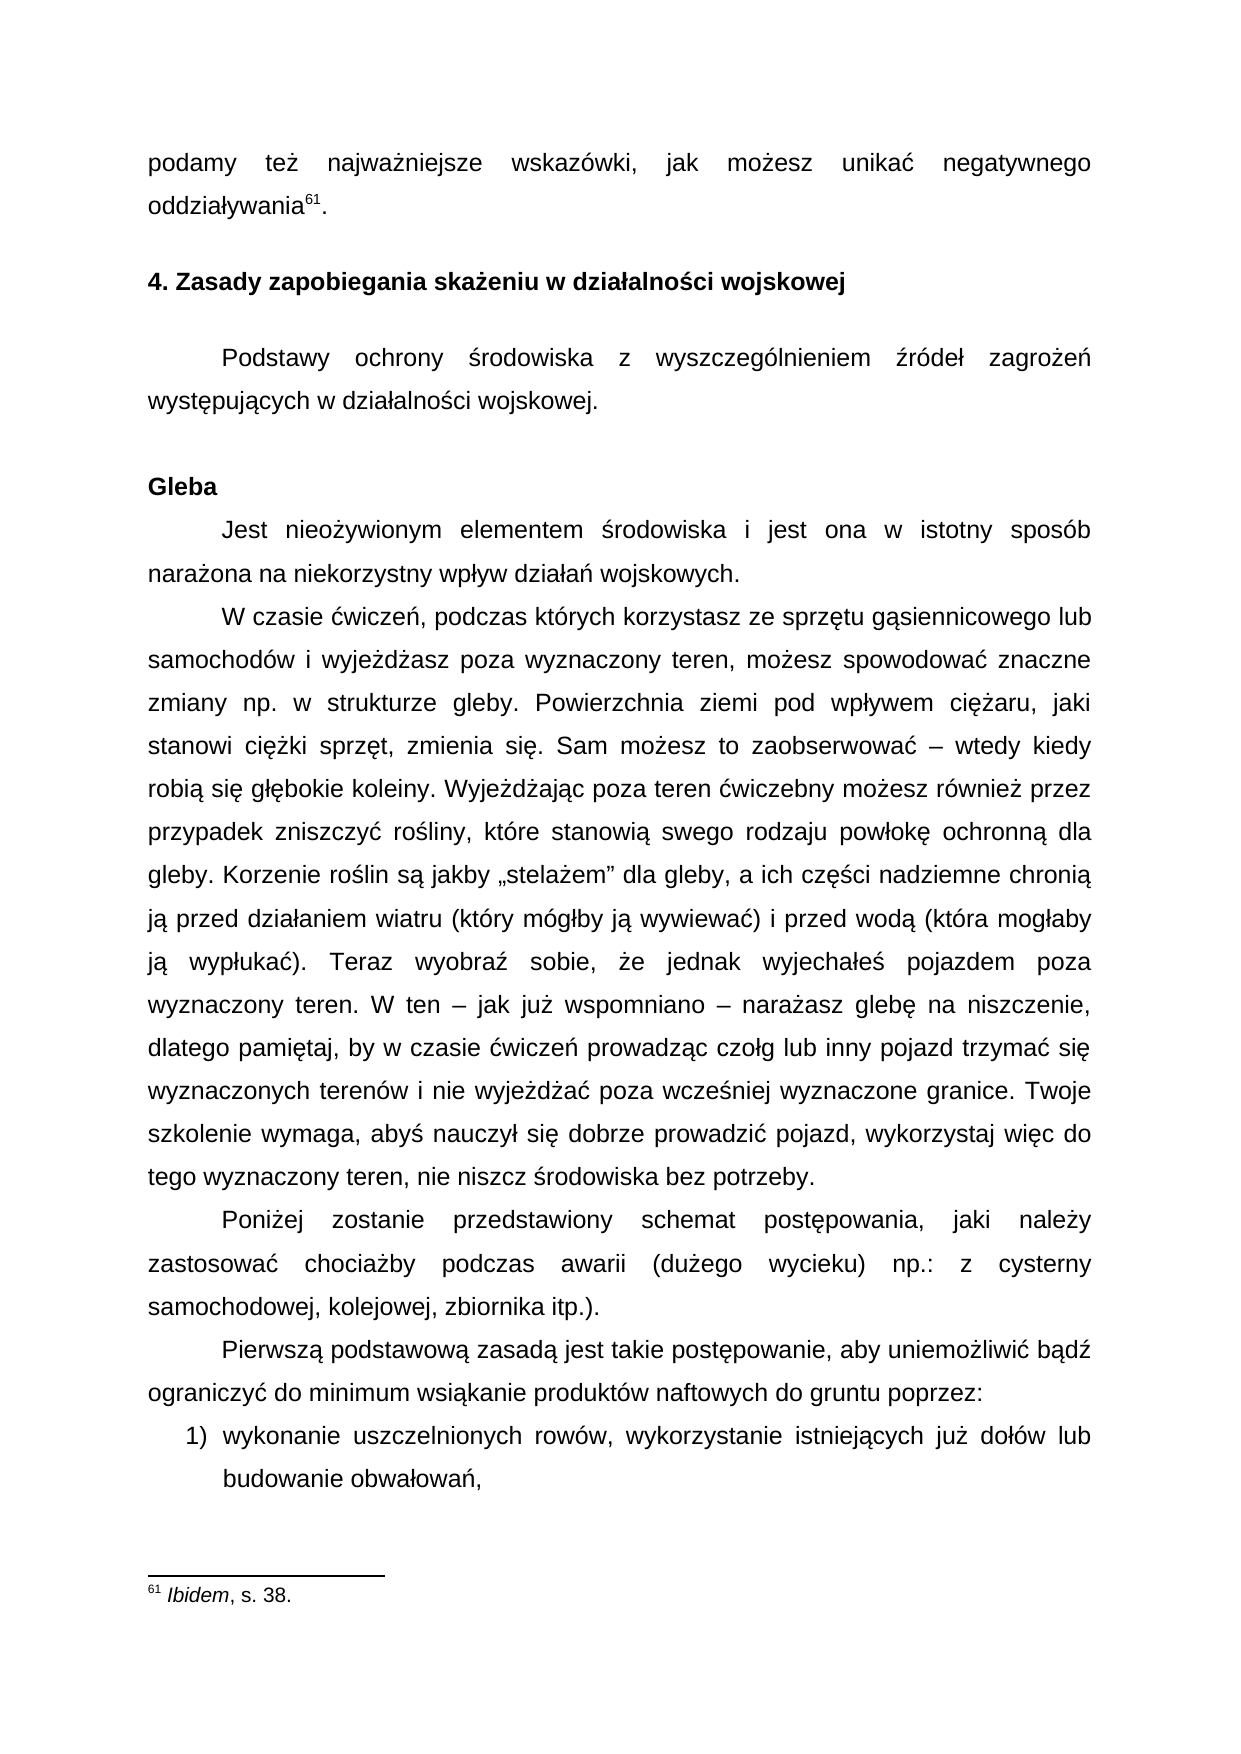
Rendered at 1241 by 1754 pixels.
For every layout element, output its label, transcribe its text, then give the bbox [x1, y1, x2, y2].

text Gleba [148, 472, 1093, 501]
text W czasie ćwiczeń, podczas których korzystasz ze sprzętu gąsiennicowego lub samochodów i wyjeżdżasz poza wyznaczony teren, możesz spowodować znaczne zmiany np. w strukturze gleby. Powierzchnia ziemi pod wpływem ciężaru, jaki stanowi ciężki sprzęt, zmienia się. Sam możesz to zaobserwować – wtedy kiedy robią się głębokie koleiny. Wyjeżdżając poza teren ćwiczebny możesz również przez przypadek zniszczyć rośliny, które stanowią swego rodzaju powłokę ochronną dla gleby. Korzenie roślin są jakby „stelażem” dla gleby, a ich części nadziemne chronią ją przed działaniem wiatru (który mógłby ją wywiewać) i przed wodą (która mogłaby ją wypłukać). Teraz wyobraź sobie, że jednak wyjechałeś pojazdem poza wyznaczony teren. W ten – jak już wspomniano – narażasz glebę na niszczenie, dlatego pamiętaj, by w czasie ćwiczeń prowadząc czołg lub inny pojazd trzymać się wyznaczonych terenów i nie wyjeżdżać poza wcześniej wyznaczone granice. Twoje szkolenie wymaga, abyś nauczył się dobrze prowadzić pojazd, wykorzystaj więc do tego wyznaczony teren, nie niszcz środowiska bez potrzeby. [148, 602, 1093, 1191]
text Poniżej zostanie przedstawiony schemat postępowania, jaki należy zastosować chociażby podczas awarii (dużego wycieku) np.: z cysterny samochodowej, kolejowej, zbiornika itp.). [148, 1206, 1093, 1321]
text 4. Zasady zapobiegania skażeniu w działalności wojskowej [148, 267, 1093, 296]
text Podstawy ochrony środowiska z wyszczególnieniem źródeł zagrożeń występujących w działalności wojskowej. [148, 343, 1093, 415]
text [148, 148, 1093, 219]
text Jest nieożywionym elementem środowiska i jest ona w istotny sposób narażona na niekorzystny wpływ działań wojskowych. [148, 516, 1093, 587]
list wykonanie uszczelnionych rowów, wykorzystanie istniejących już dołów lub budowanie obwałowań, [185, 1421, 1093, 1493]
text Pierwszą podstawową zasadą jest takie postępowanie, aby uniemożliwić bądź ograniczyć do minimum wsiąkanie produktów naftowych do gruntu poprzez: [148, 1335, 1093, 1407]
